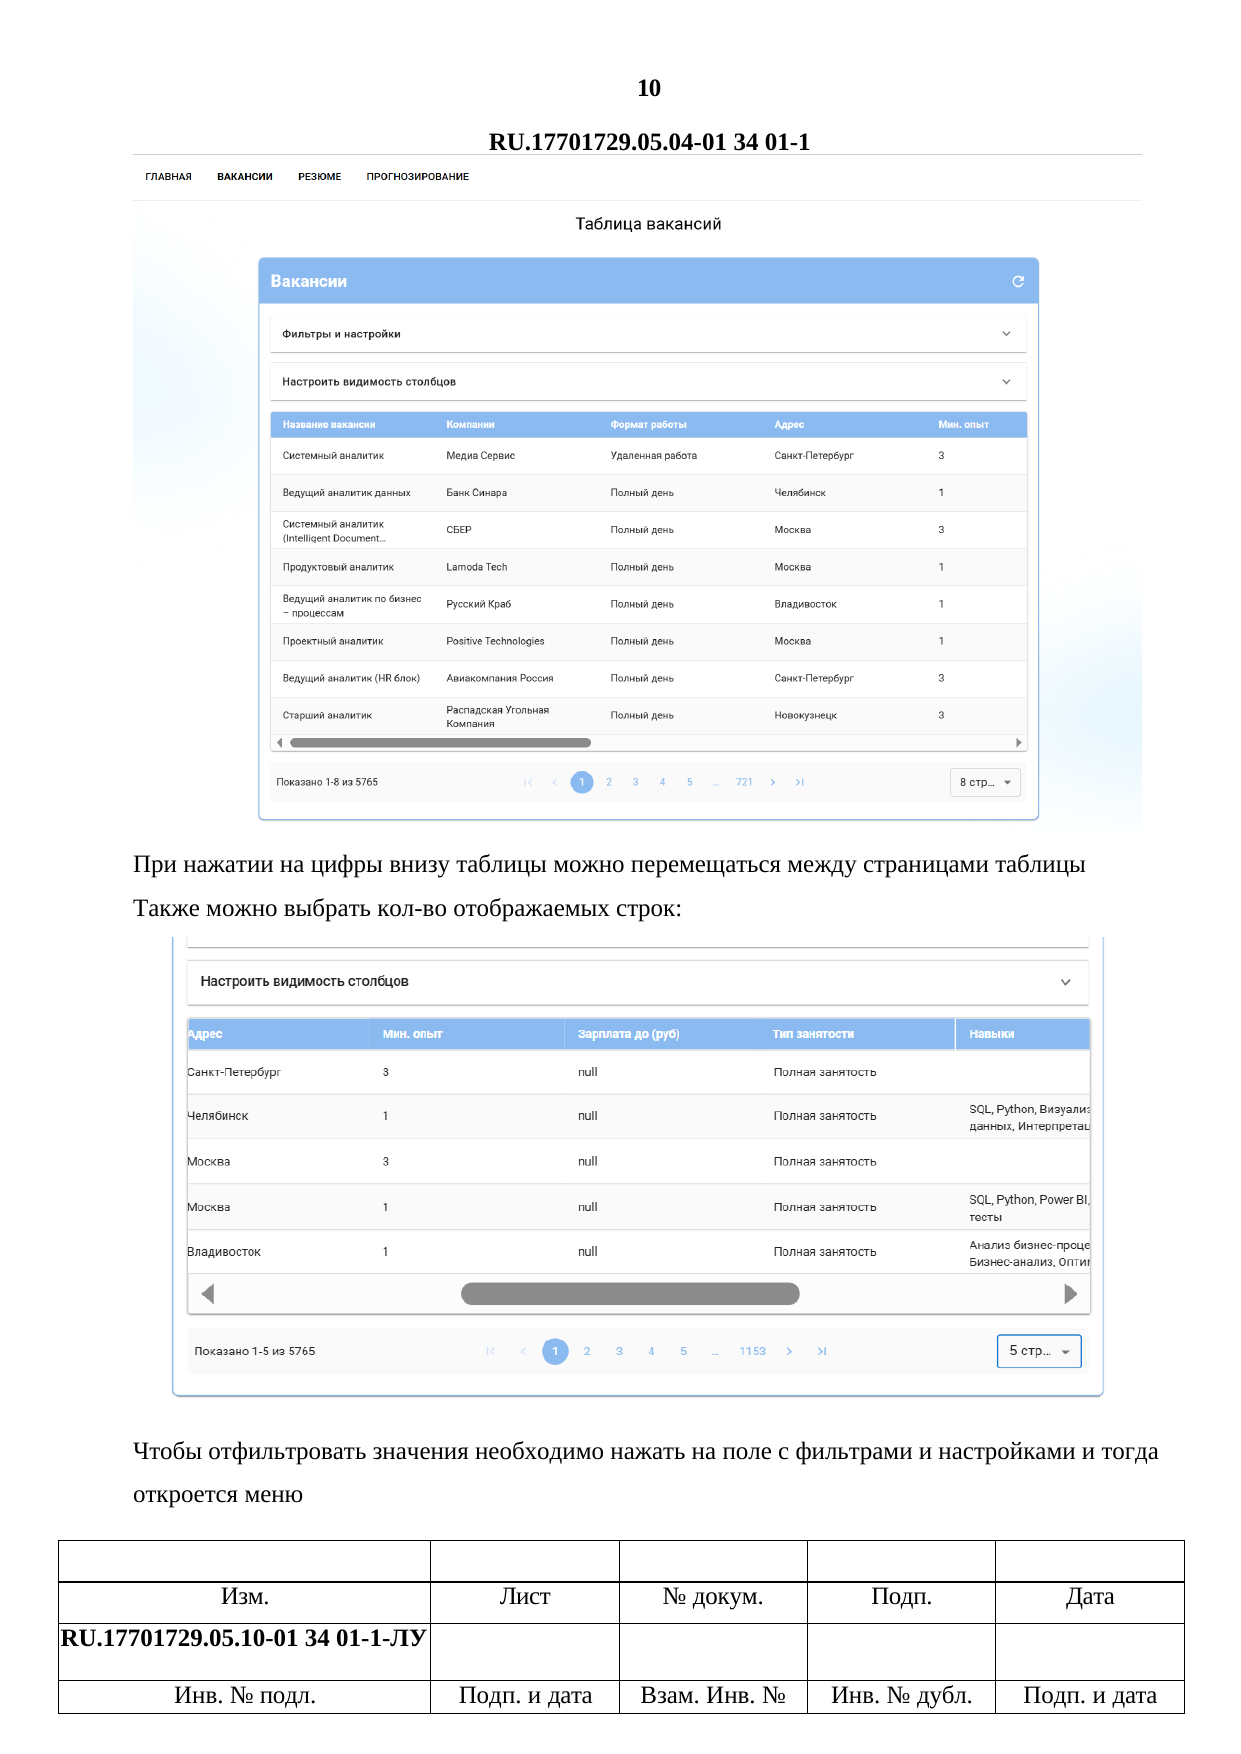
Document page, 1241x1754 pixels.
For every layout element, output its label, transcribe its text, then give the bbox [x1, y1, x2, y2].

subtitle Также можно выбрать кол-во отображаемых строк: [133, 893, 1211, 922]
subtitle Чтобы отфильтровать значения необходимо нажать на поле с фильтрами и настройками и тогда откроется меню [133, 1436, 1211, 1508]
picture [132, 154, 1143, 834]
subtitle При нажатии на цифры внизу таблицы можно перемещаться между страницами таблицы [133, 849, 1211, 877]
picture [132, 937, 1143, 1421]
